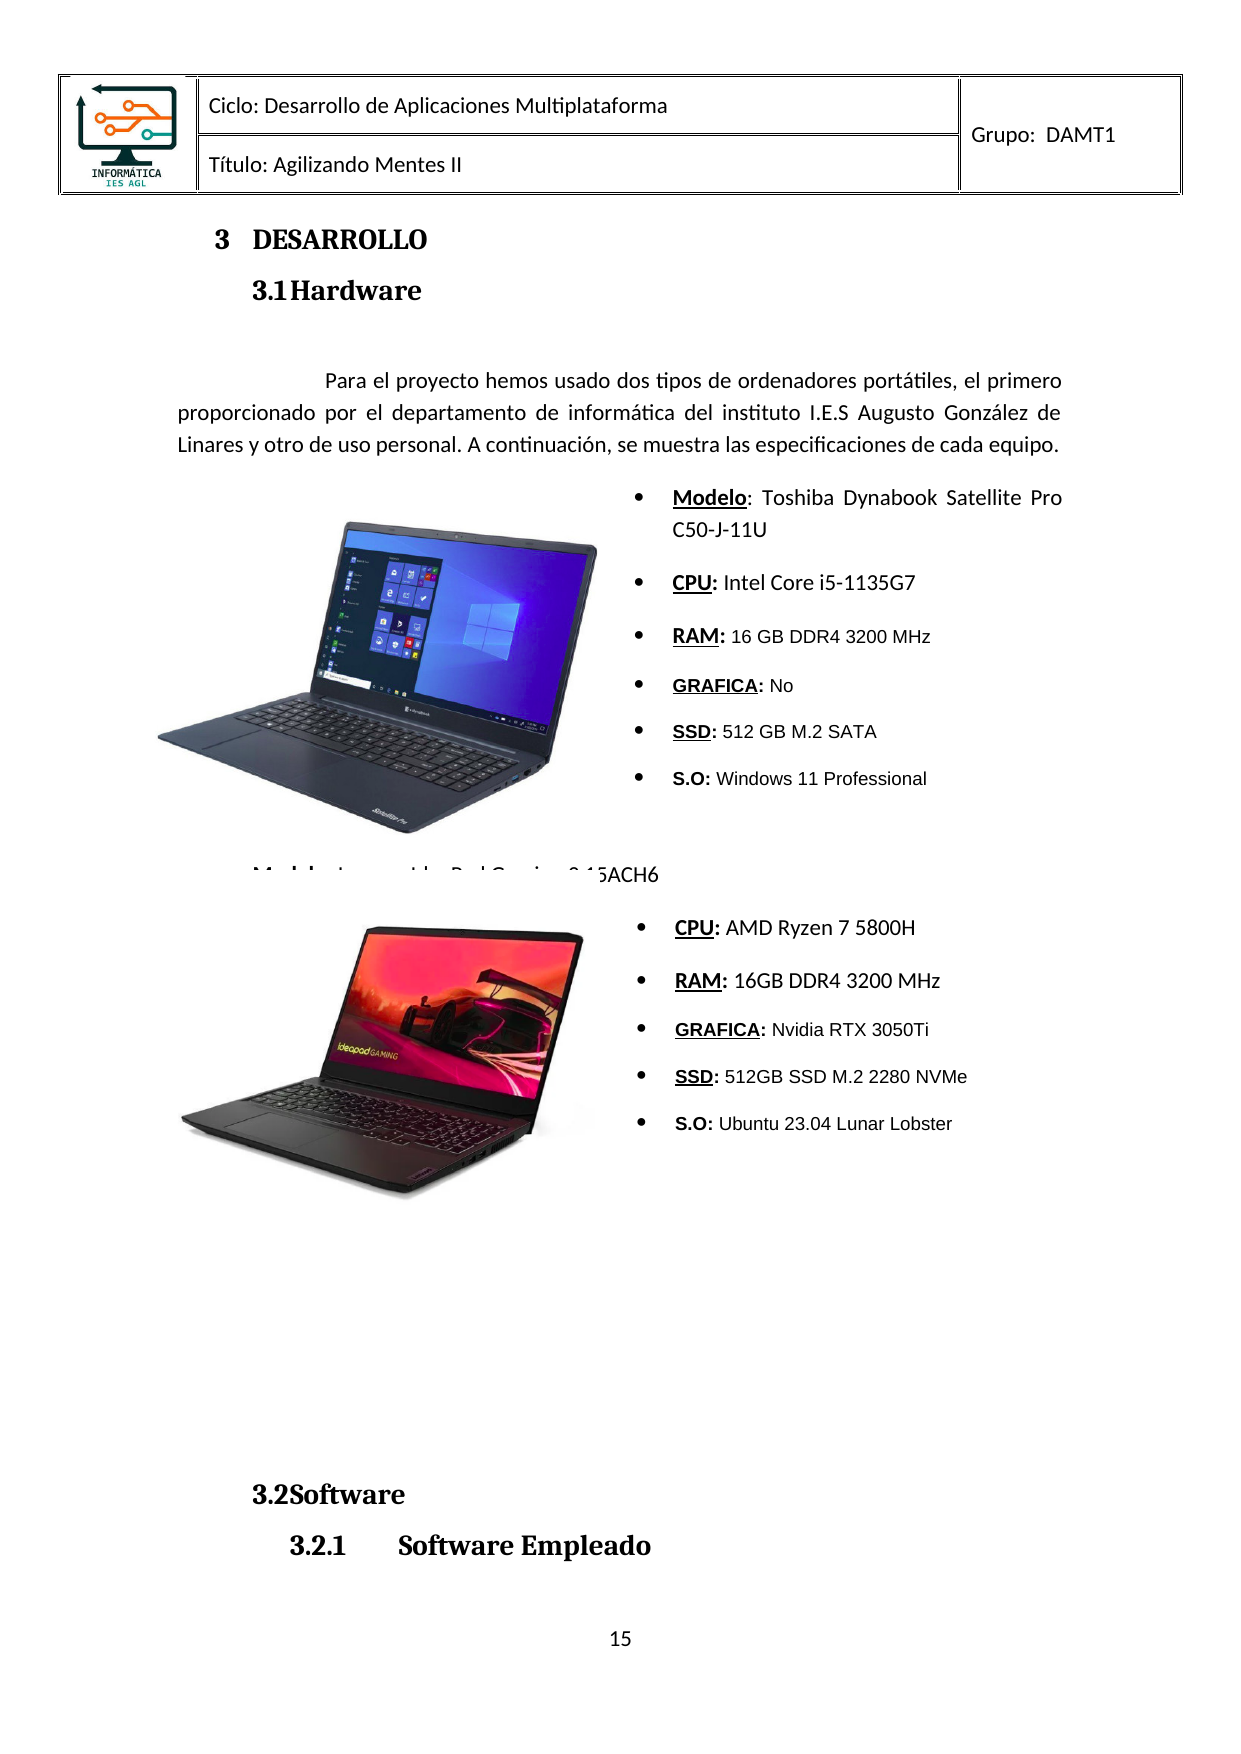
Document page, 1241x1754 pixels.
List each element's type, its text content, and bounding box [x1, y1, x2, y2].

list RAM: 16GB DDR4 3200 MHz [600, 966, 1063, 994]
picture [154, 498, 598, 847]
subtitle Hardware [252, 274, 1063, 308]
list SSD: 512GB SSD M.2 2280 NVMe [600, 1066, 1063, 1088]
subtitle Software Empleado [290, 1529, 1063, 1563]
subtitle DESARROLLO [215, 223, 1063, 257]
list GRAFICA: Nvidia RTX 3050Ti [600, 1019, 1063, 1042]
picture [70, 76, 186, 192]
list RAM: 16 GB DDR4 3200 MHz [598, 621, 1063, 649]
list Modelo: Toshiba Dynabook Satellite Pro C50-J-11U [215, 483, 1063, 543]
list S.O: Ubuntu 23.04 Lunar Lobster [600, 1112, 1063, 1135]
list SSD: 512 GB M.2 SATA [598, 721, 1063, 743]
list Modelo: Lenovo IdeaPad Gaming 3 15ACH6 [215, 860, 1063, 888]
list S.O: Windows 11 Professional [598, 768, 1063, 790]
list CPU: AMD Ryzen 7 5800H [600, 913, 1063, 941]
picture [155, 870, 600, 1208]
list GRAFICA: No [598, 674, 1063, 697]
text Para el proyecto hemos usado dos tipos de ordenadores portátiles, el primero proporcionado por el departamento de informática del instituto I.E.S Augusto González de Linares y otro de uso personal. A continuación, se muestra las especificaciones de cada equipo. [177, 366, 1063, 458]
subtitle Software [252, 1478, 1063, 1512]
list CPU: Intel Core i5-1135G7 [598, 568, 1063, 596]
